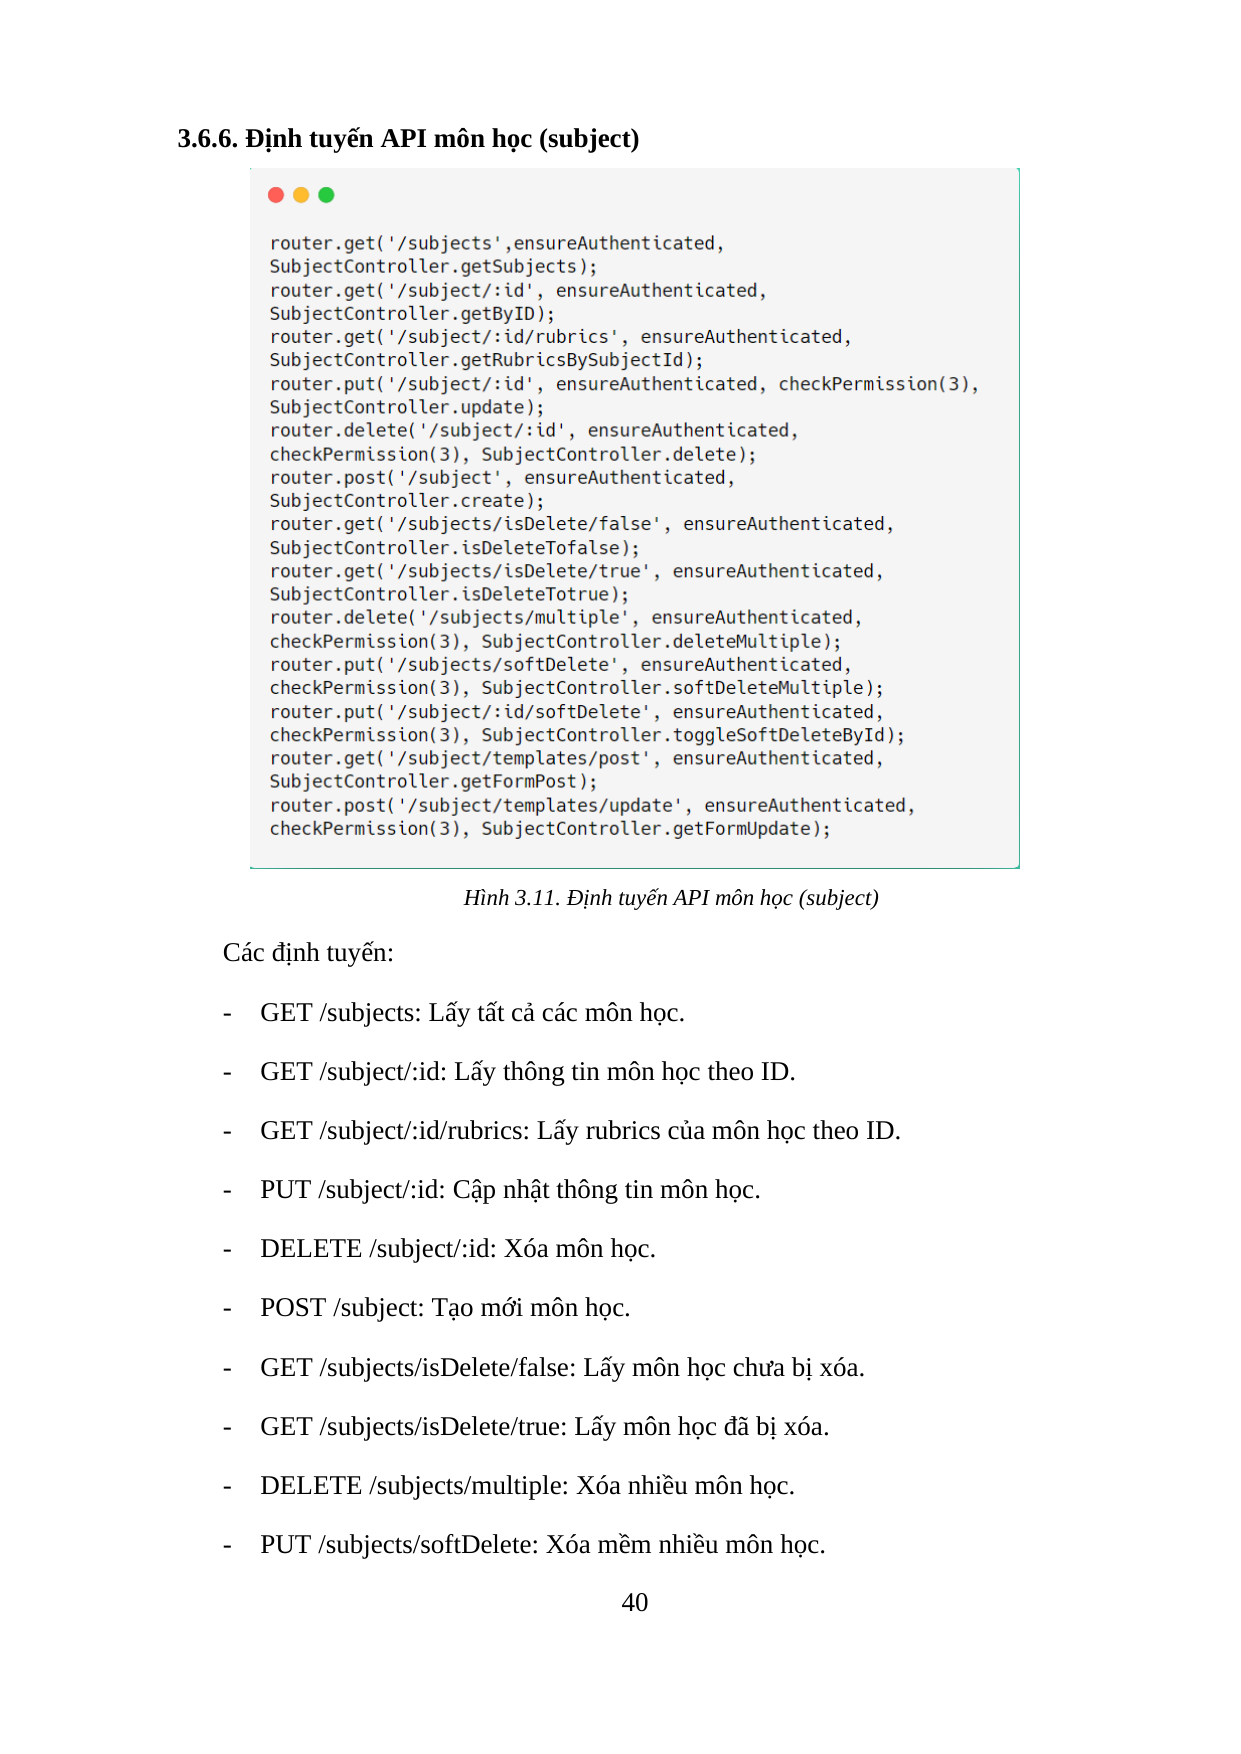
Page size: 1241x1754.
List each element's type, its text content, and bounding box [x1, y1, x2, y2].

subtitle Định tuyến API môn học (subject) [177, 122, 1122, 153]
list DELETE /subject/:id: Xóa môn học. [223, 1232, 1122, 1263]
list PUT /subject/:id: Cập nhật thông tin môn học. [223, 1173, 1122, 1204]
list POST /subject: Tạo mới môn học. [223, 1291, 1122, 1323]
list GET /subjects: Lấy tất cả các môn học. [223, 996, 1122, 1027]
text Các định tuyến: [148, 936, 1122, 968]
list GET /subjects/isDelete/false: Lấy môn học chưa bị xóa. [223, 1351, 1122, 1382]
list PUT /subjects/softDelete: Xóa mềm nhiều môn học. [223, 1528, 1122, 1559]
picture [250, 168, 1020, 869]
list GET /subjects/isDelete/true: Lấy môn học đã bị xóa. [223, 1410, 1122, 1441]
text Hình 3.11. Định tuyến API môn học (subject) [148, 884, 1122, 911]
list GET /subject/:id: Lấy thông tin môn học theo ID. [223, 1055, 1122, 1086]
list GET /subject/:id/rubrics: Lấy rubrics của môn học theo ID. [223, 1114, 1122, 1145]
list DELETE /subjects/multiple: Xóa nhiều môn học. [223, 1469, 1122, 1500]
